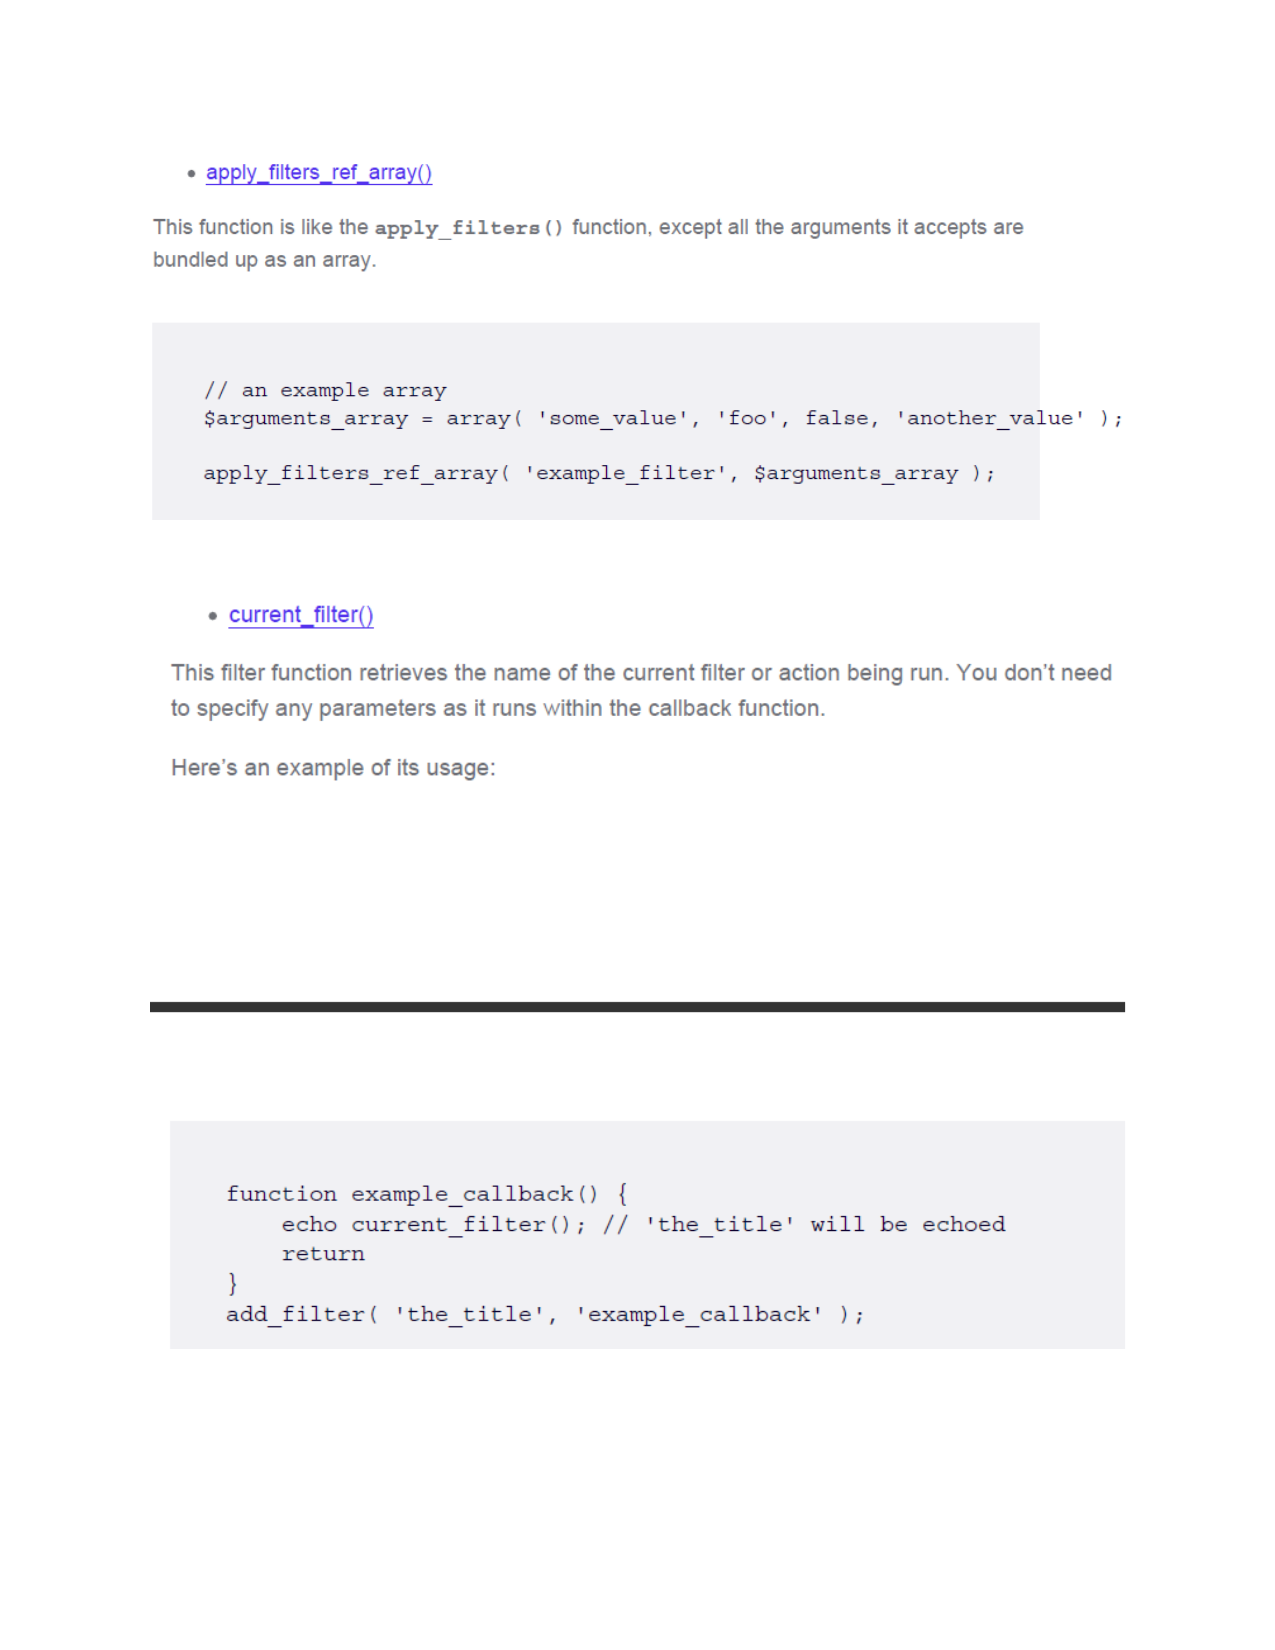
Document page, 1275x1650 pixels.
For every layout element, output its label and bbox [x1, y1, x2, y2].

picture [150, 150, 1125, 520]
picture [150, 597, 1125, 1349]
